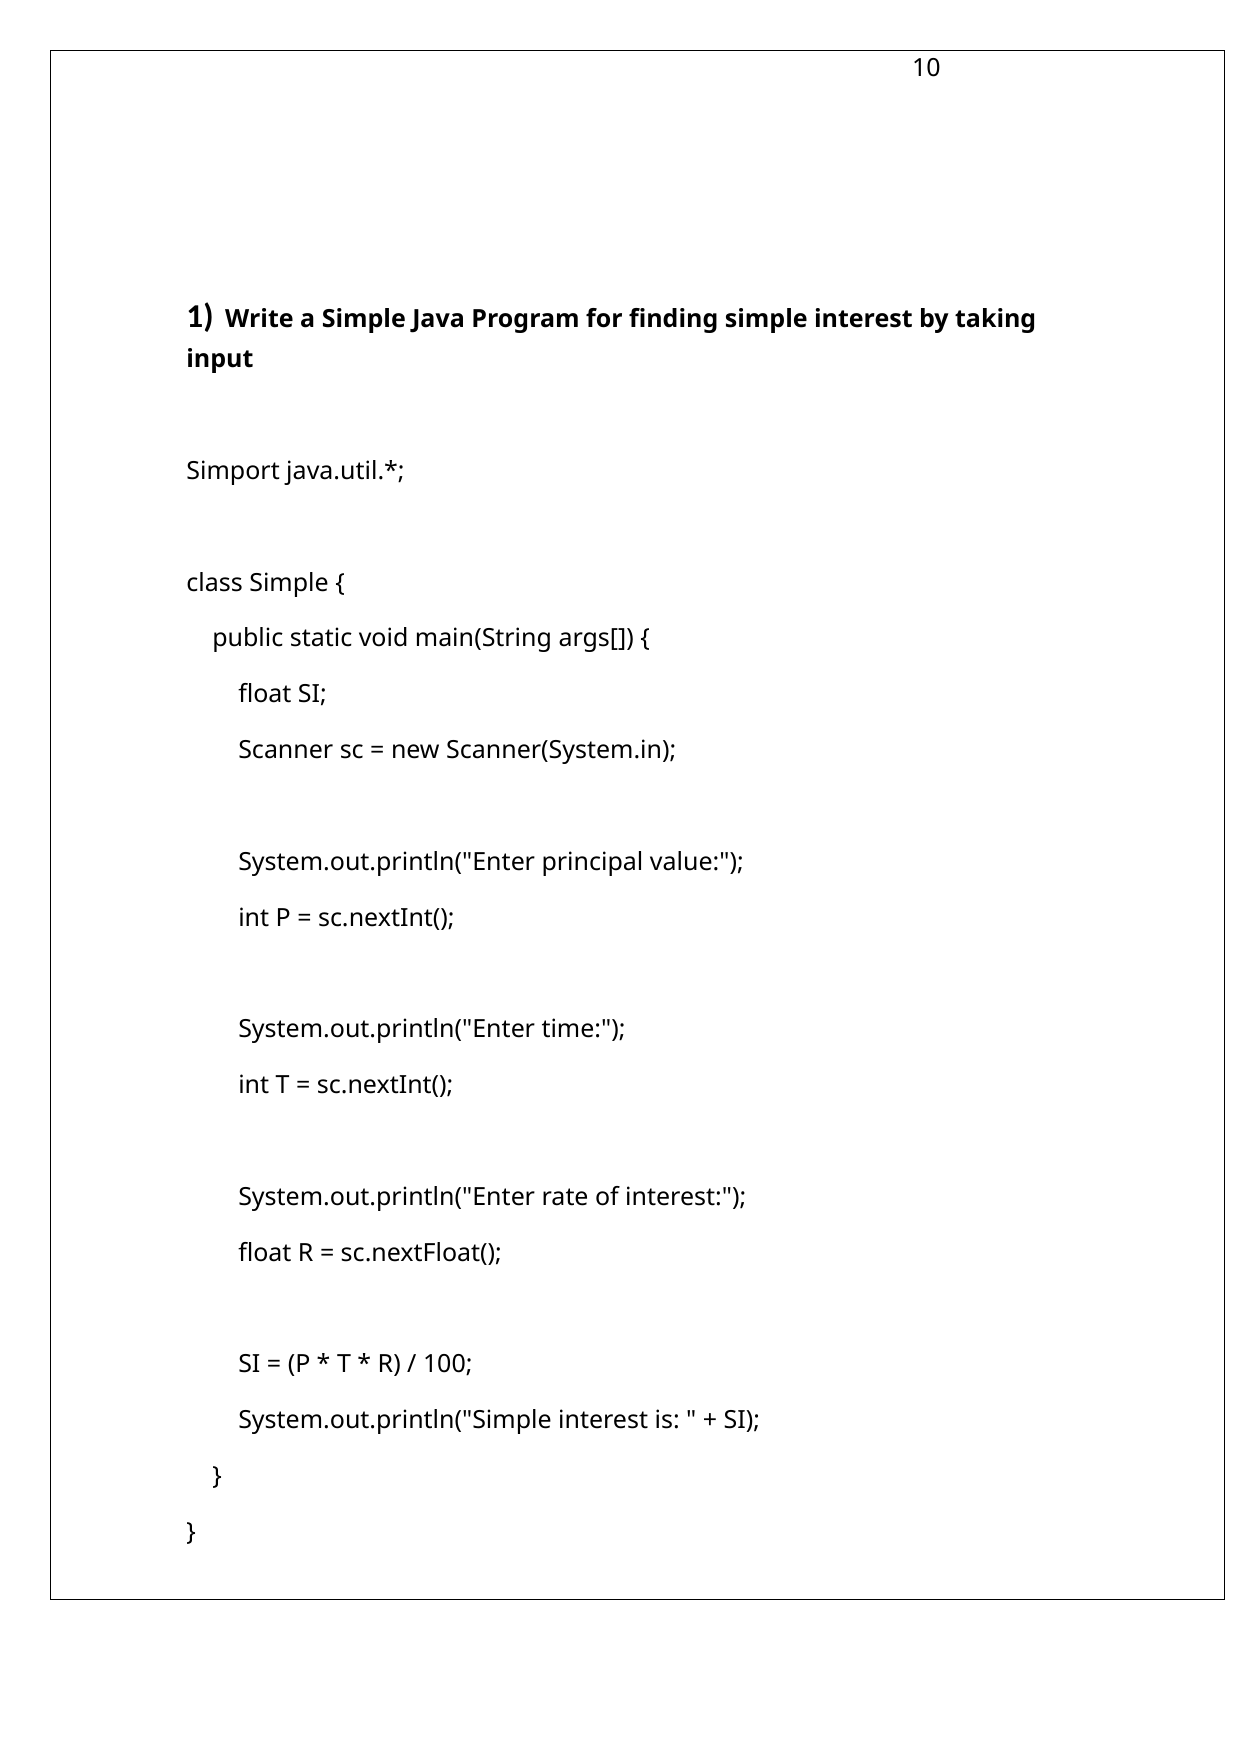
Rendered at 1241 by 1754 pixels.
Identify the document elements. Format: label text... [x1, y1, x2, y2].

text System.out.println("Enter time:"); [186, 1011, 1090, 1045]
text } [186, 1513, 1090, 1547]
text Simport java.util.*; [186, 452, 1090, 487]
text float R = sc.nextFloat(); [186, 1234, 1090, 1268]
text } [186, 1457, 1090, 1492]
text float SI; [186, 676, 1090, 710]
text class Simple { [186, 564, 1090, 598]
text System.out.println("Enter rate of interest:"); [186, 1178, 1090, 1212]
text System.out.println("Enter principal value:"); [186, 843, 1090, 877]
text int T = sc.nextInt(); [186, 1067, 1090, 1101]
text System.out.println("Simple interest is: " + SI); [186, 1402, 1090, 1436]
list Write a Simple Java Program for finding simple interest by taking input [186, 295, 1090, 375]
text public static void main(String args[]) { [186, 620, 1090, 654]
text Scanner sc = new Scanner(System.in); [186, 732, 1090, 766]
text int P = sc.nextInt(); [186, 899, 1090, 933]
text SI = (P * T * R) / 100; [186, 1346, 1090, 1380]
